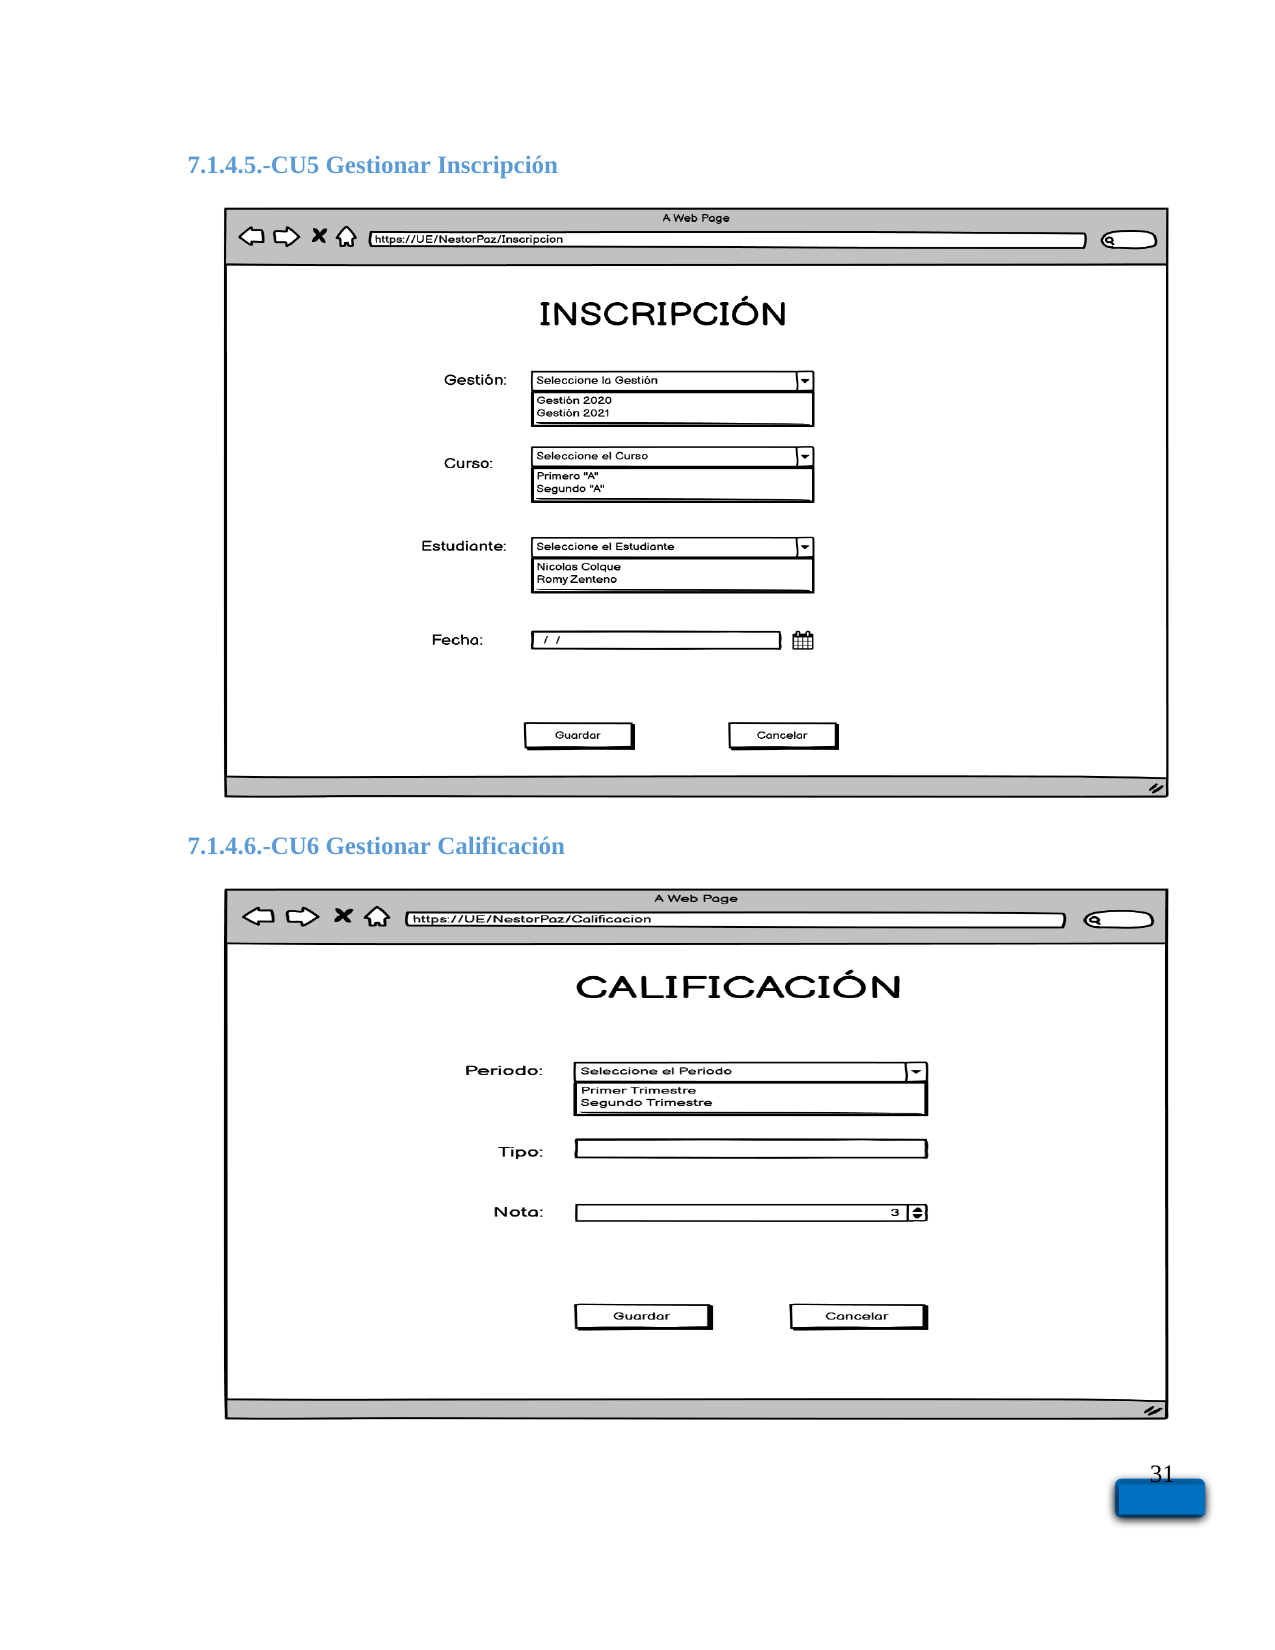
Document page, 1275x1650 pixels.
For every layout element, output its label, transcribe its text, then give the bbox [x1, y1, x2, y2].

picture [223, 888, 1169, 1420]
subtitle CU6 Gestionar Calificación [150, 831, 1125, 860]
picture [223, 207, 1169, 798]
subtitle CU5 Gestionar Inscripción [150, 150, 1125, 179]
